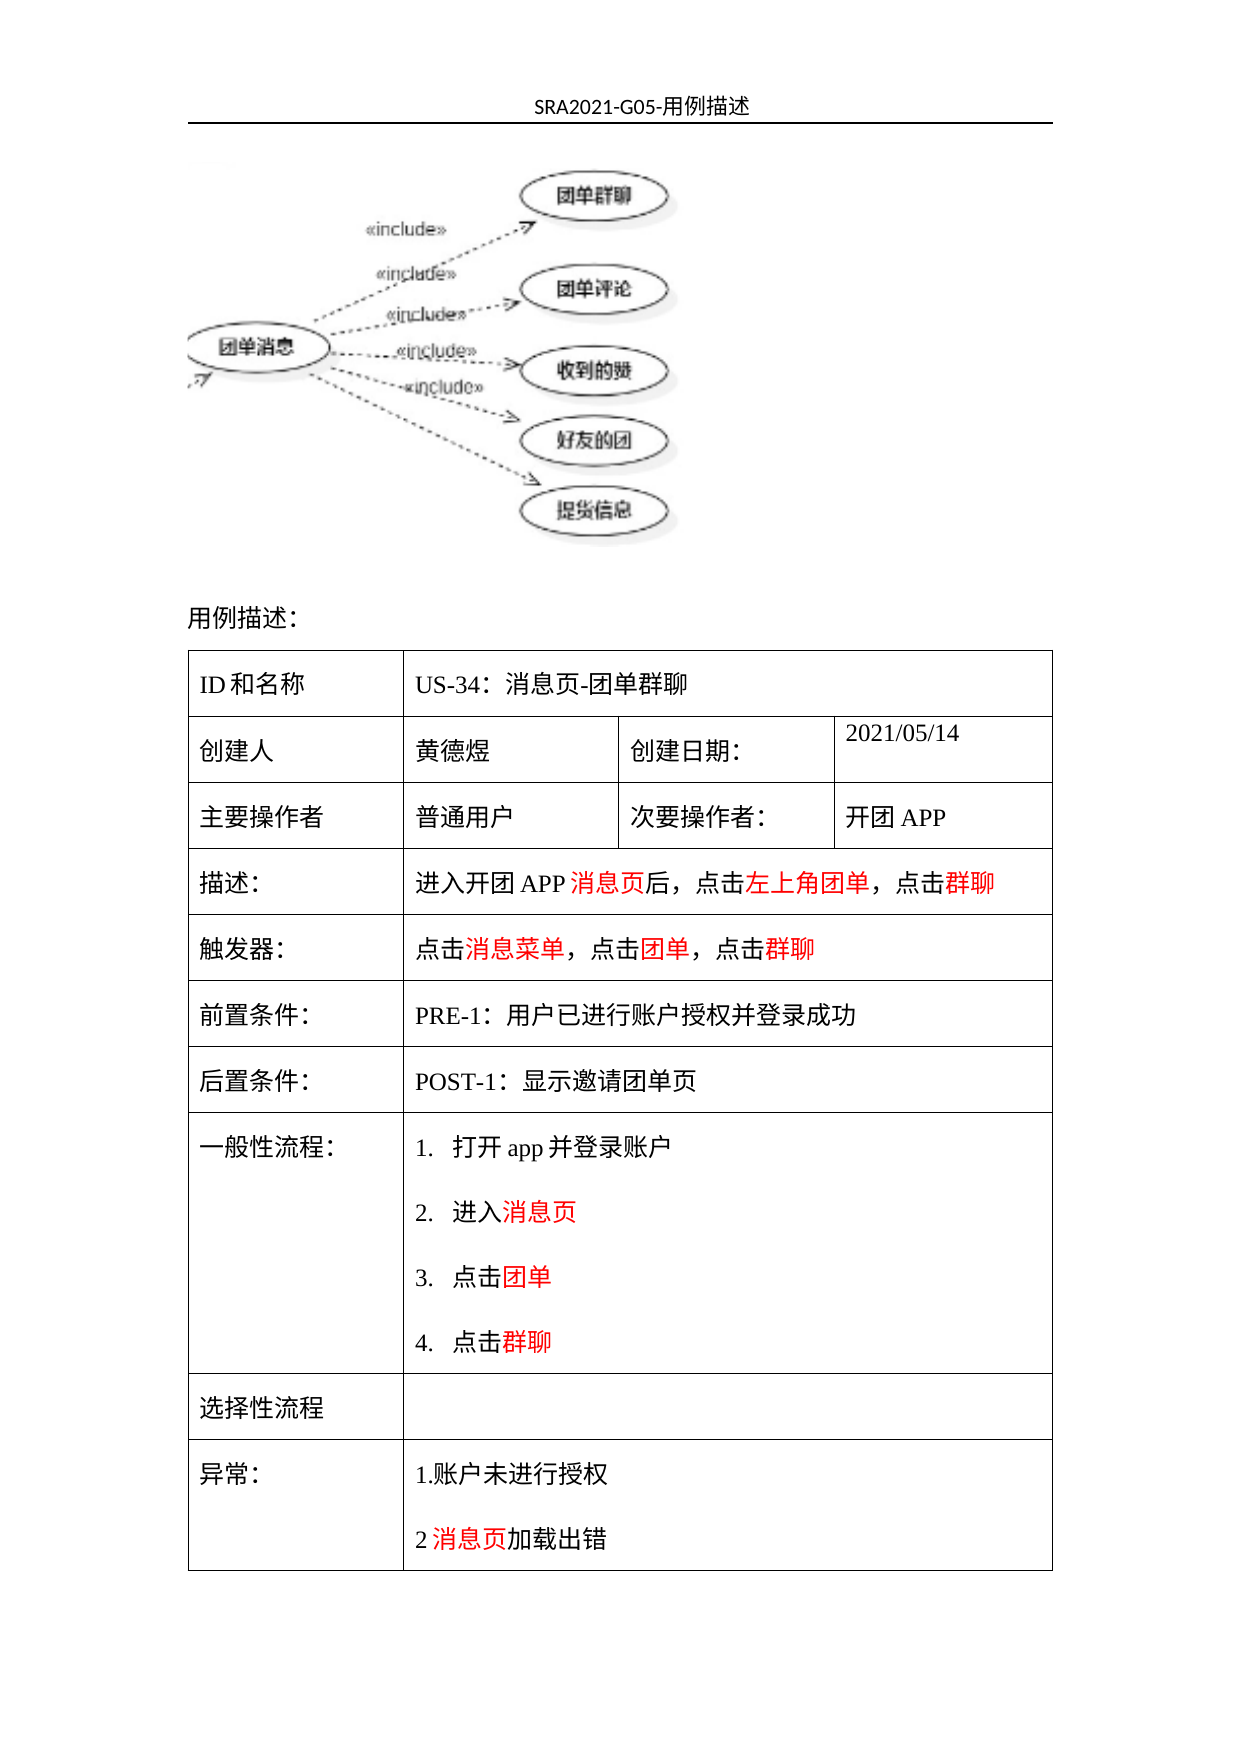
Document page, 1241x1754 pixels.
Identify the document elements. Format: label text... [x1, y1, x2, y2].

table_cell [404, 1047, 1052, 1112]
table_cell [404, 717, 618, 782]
text 用例描述： [187, 584, 1053, 649]
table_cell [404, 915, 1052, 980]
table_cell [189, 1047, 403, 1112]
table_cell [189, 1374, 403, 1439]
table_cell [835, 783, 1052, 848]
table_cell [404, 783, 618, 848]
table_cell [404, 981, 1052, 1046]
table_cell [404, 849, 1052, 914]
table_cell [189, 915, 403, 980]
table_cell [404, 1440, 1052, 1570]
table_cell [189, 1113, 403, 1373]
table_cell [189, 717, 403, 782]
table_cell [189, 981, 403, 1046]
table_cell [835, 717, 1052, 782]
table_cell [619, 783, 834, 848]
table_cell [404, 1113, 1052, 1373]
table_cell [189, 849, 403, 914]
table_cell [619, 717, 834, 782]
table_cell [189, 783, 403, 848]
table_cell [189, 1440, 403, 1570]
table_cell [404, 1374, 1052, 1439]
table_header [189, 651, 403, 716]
picture [187, 162, 688, 547]
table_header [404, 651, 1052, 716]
